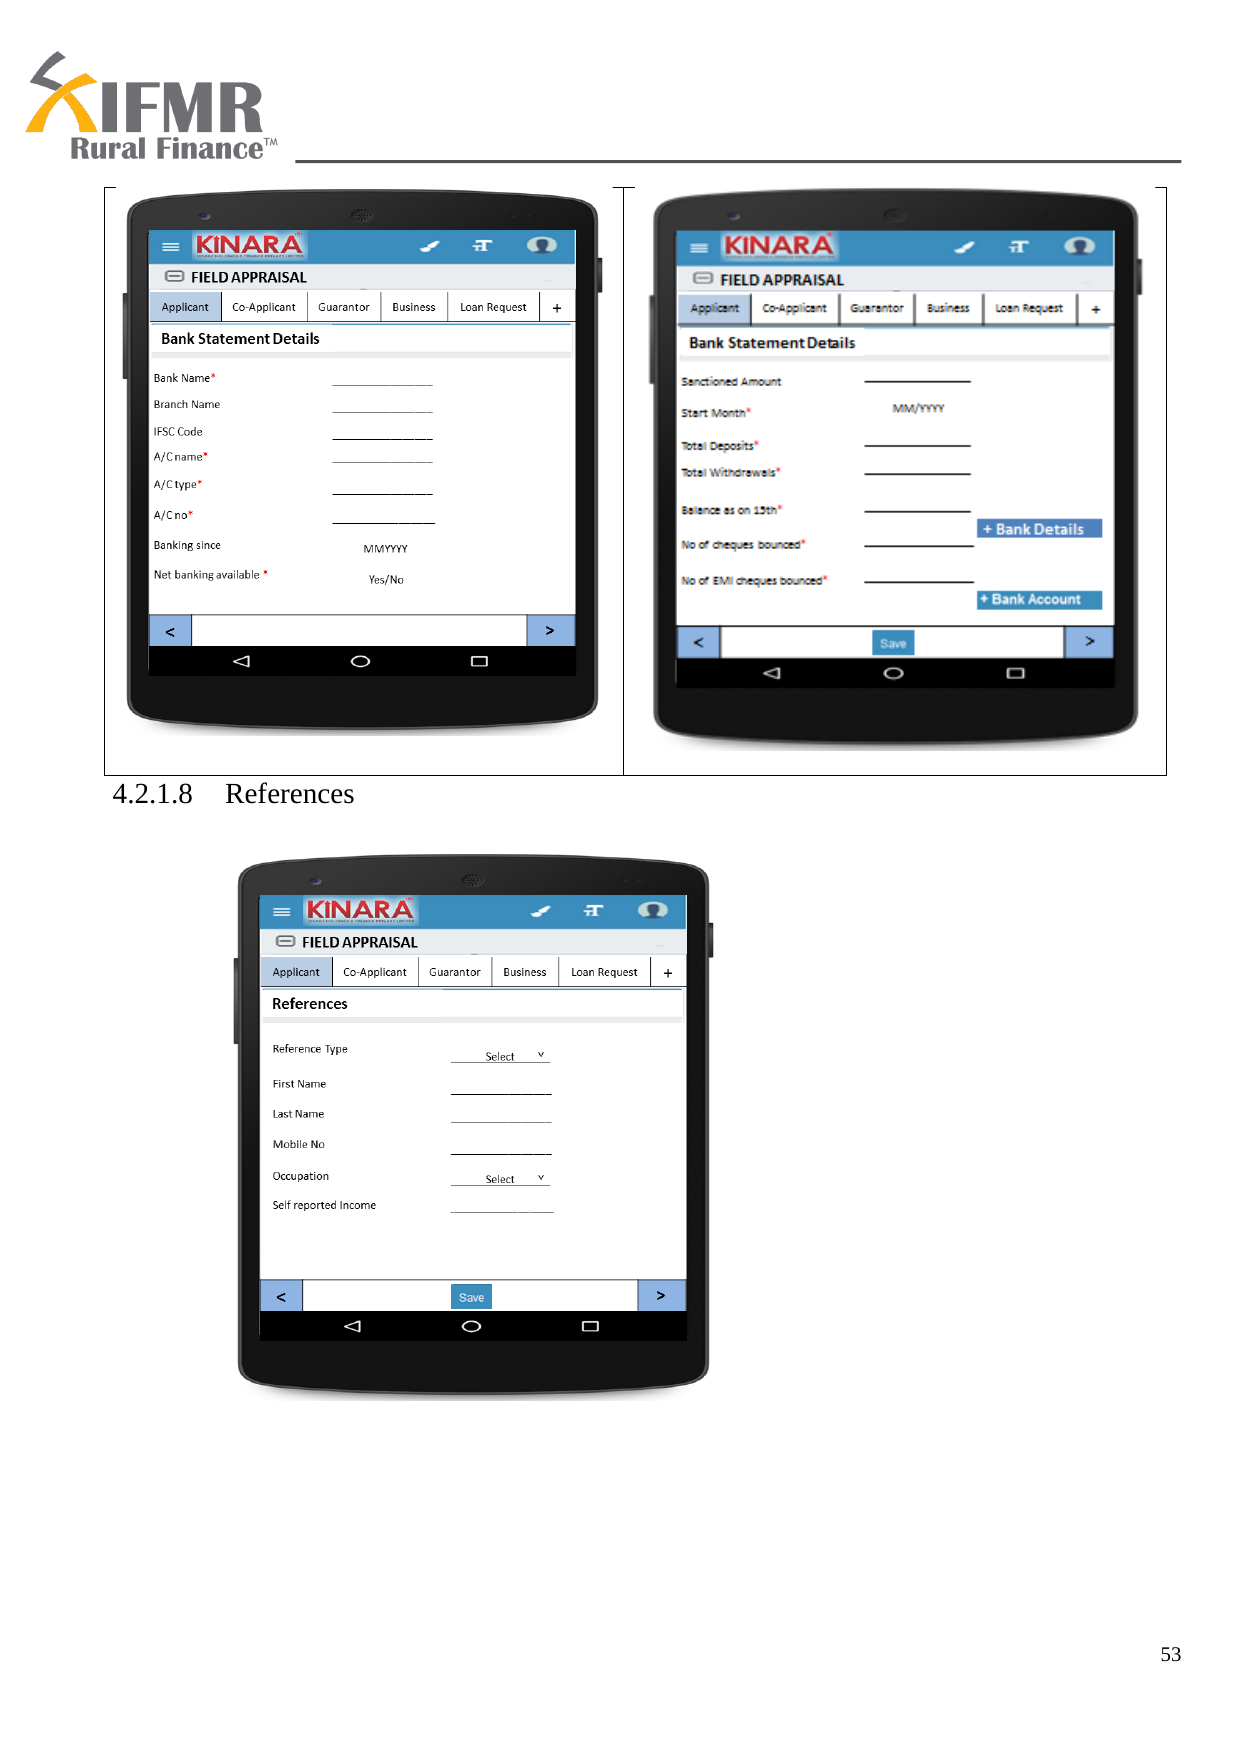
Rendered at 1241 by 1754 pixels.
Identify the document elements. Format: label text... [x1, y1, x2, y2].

picture [225, 852, 718, 1401]
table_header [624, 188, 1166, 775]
picture [635, 187, 1156, 751]
picture [115, 187, 613, 736]
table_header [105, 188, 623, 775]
list References [112, 776, 1181, 809]
picture [18, 45, 284, 166]
